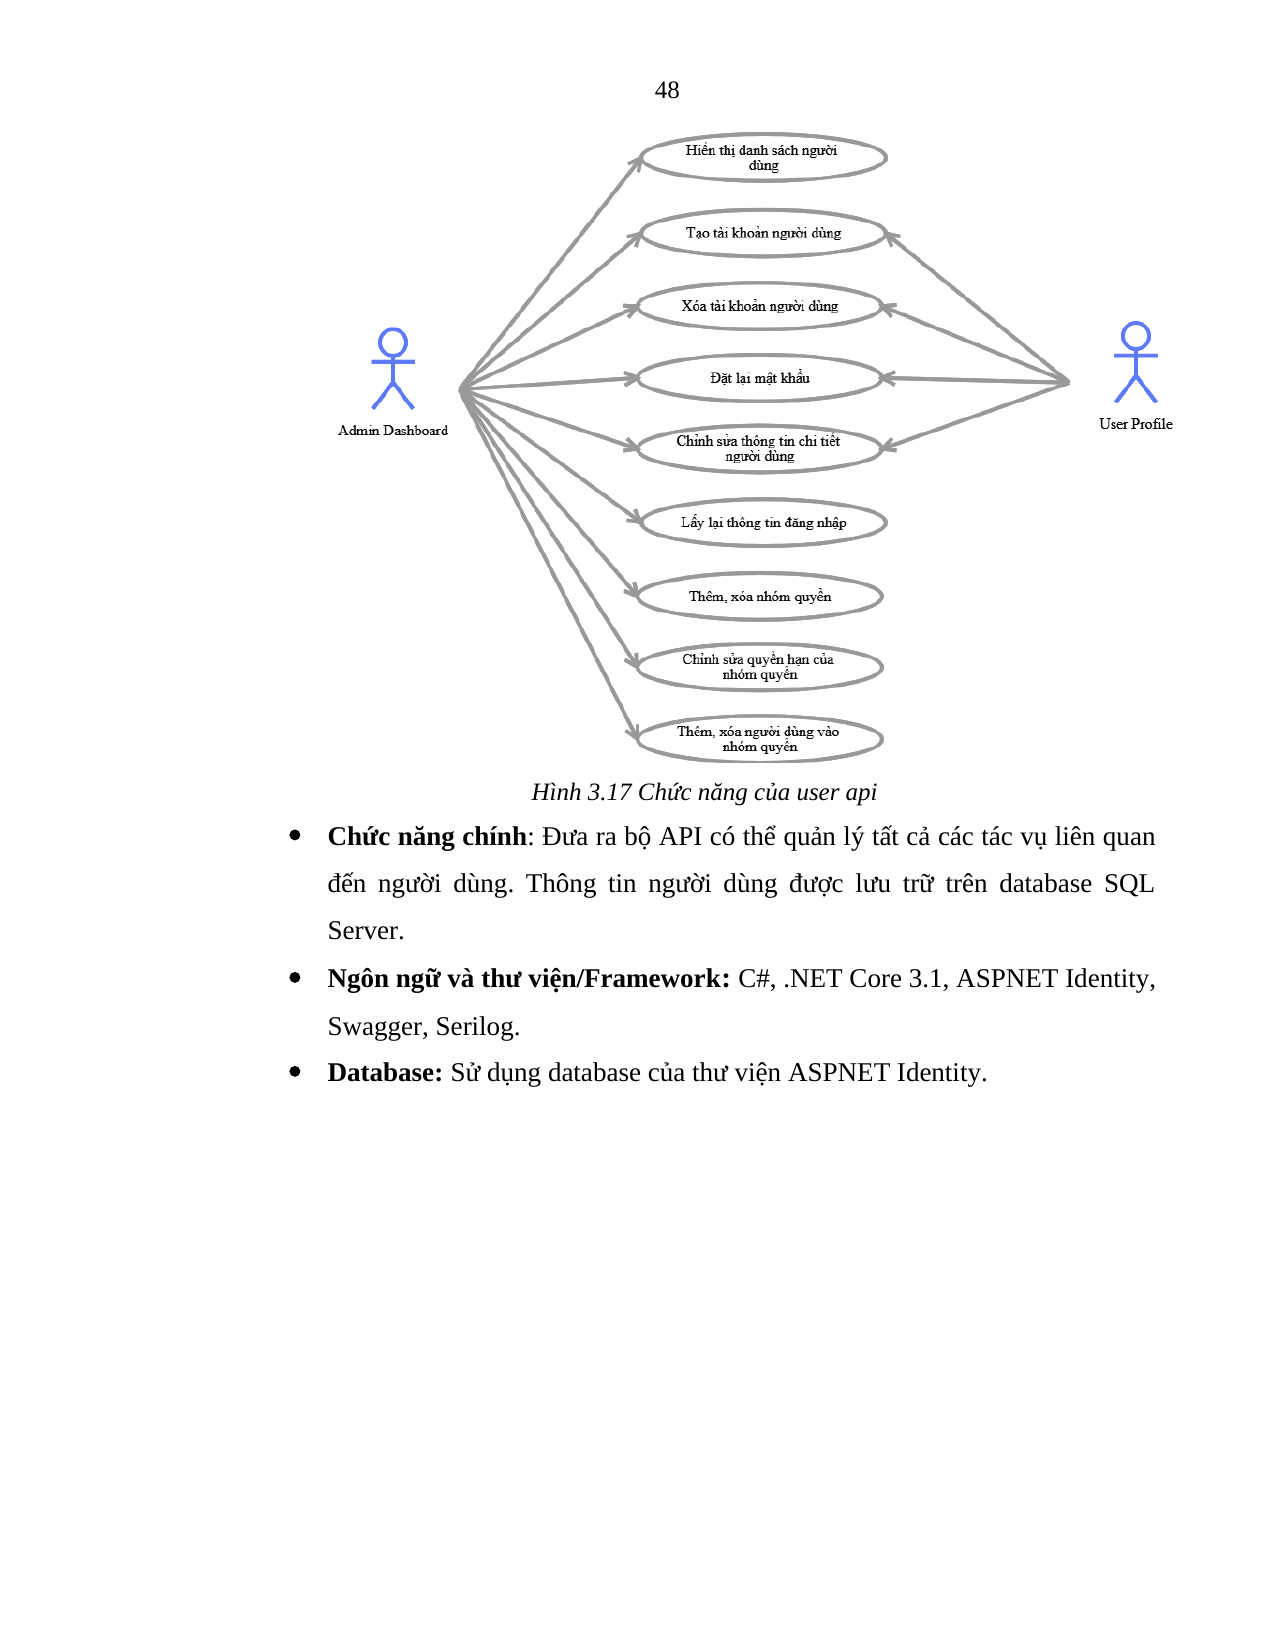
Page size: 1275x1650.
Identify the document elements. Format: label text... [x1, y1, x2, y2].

picture [327, 132, 1203, 763]
text Hình 3.17 Chức năng của user api [215, 777, 1157, 806]
list Ngôn ngữ và thư viện/Framework: C#, .NET Core 3.1, ASPNET Identity, Swagger, Serilog. [290, 960, 1157, 1041]
list Database: Sử dụng database của thư viện ASPNET Identity. [290, 1056, 1157, 1088]
list Chức năng chính: Đưa ra bộ API có thể quản lý tất cả các tác vụ liên quan đến người dùng. Thông tin người dùng được lưu trữ trên database SQL Server. [290, 820, 1157, 945]
